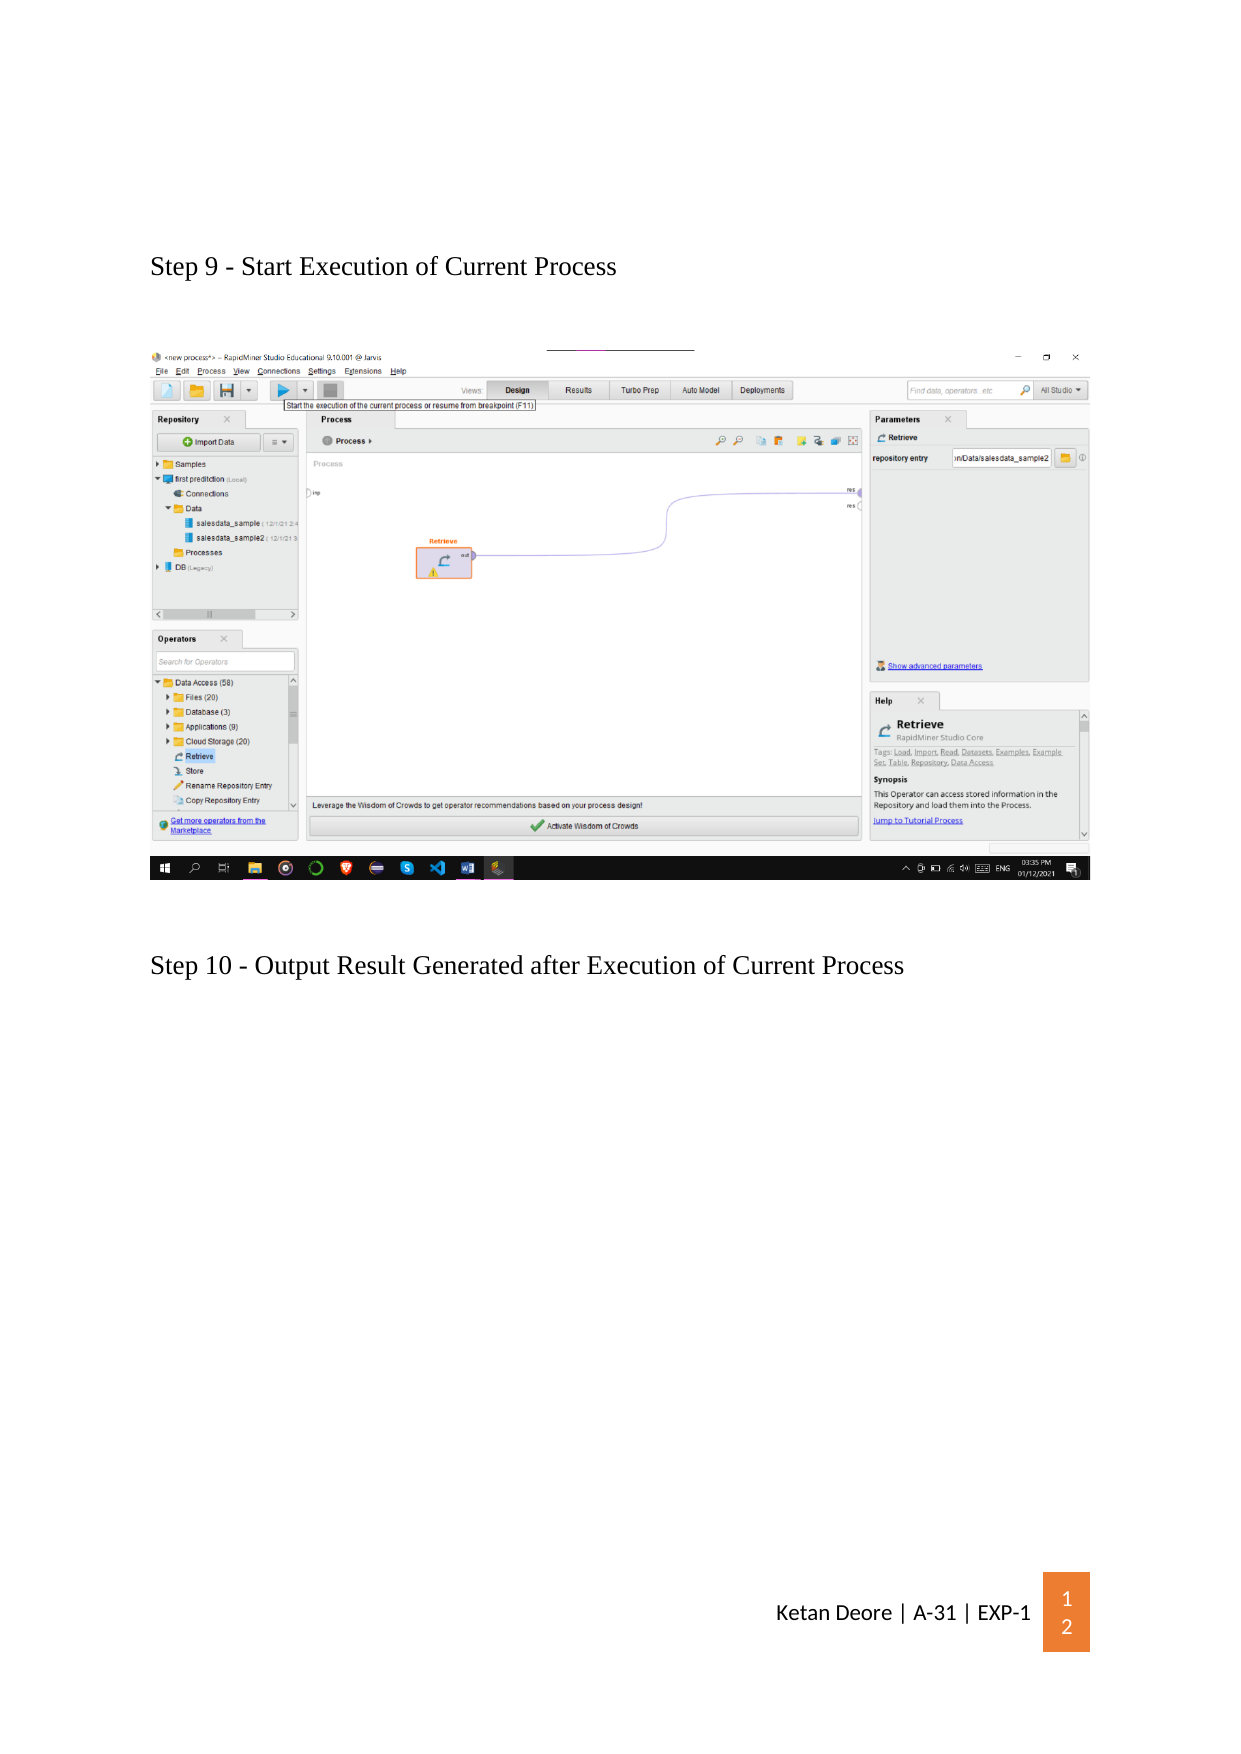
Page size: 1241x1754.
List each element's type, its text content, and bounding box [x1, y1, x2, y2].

text Step 9 - Start Execution of Current Process [150, 250, 1090, 282]
picture [150, 350, 1091, 880]
text Step 10 - Output Result Generated after Execution of Current Process [150, 949, 1090, 980]
